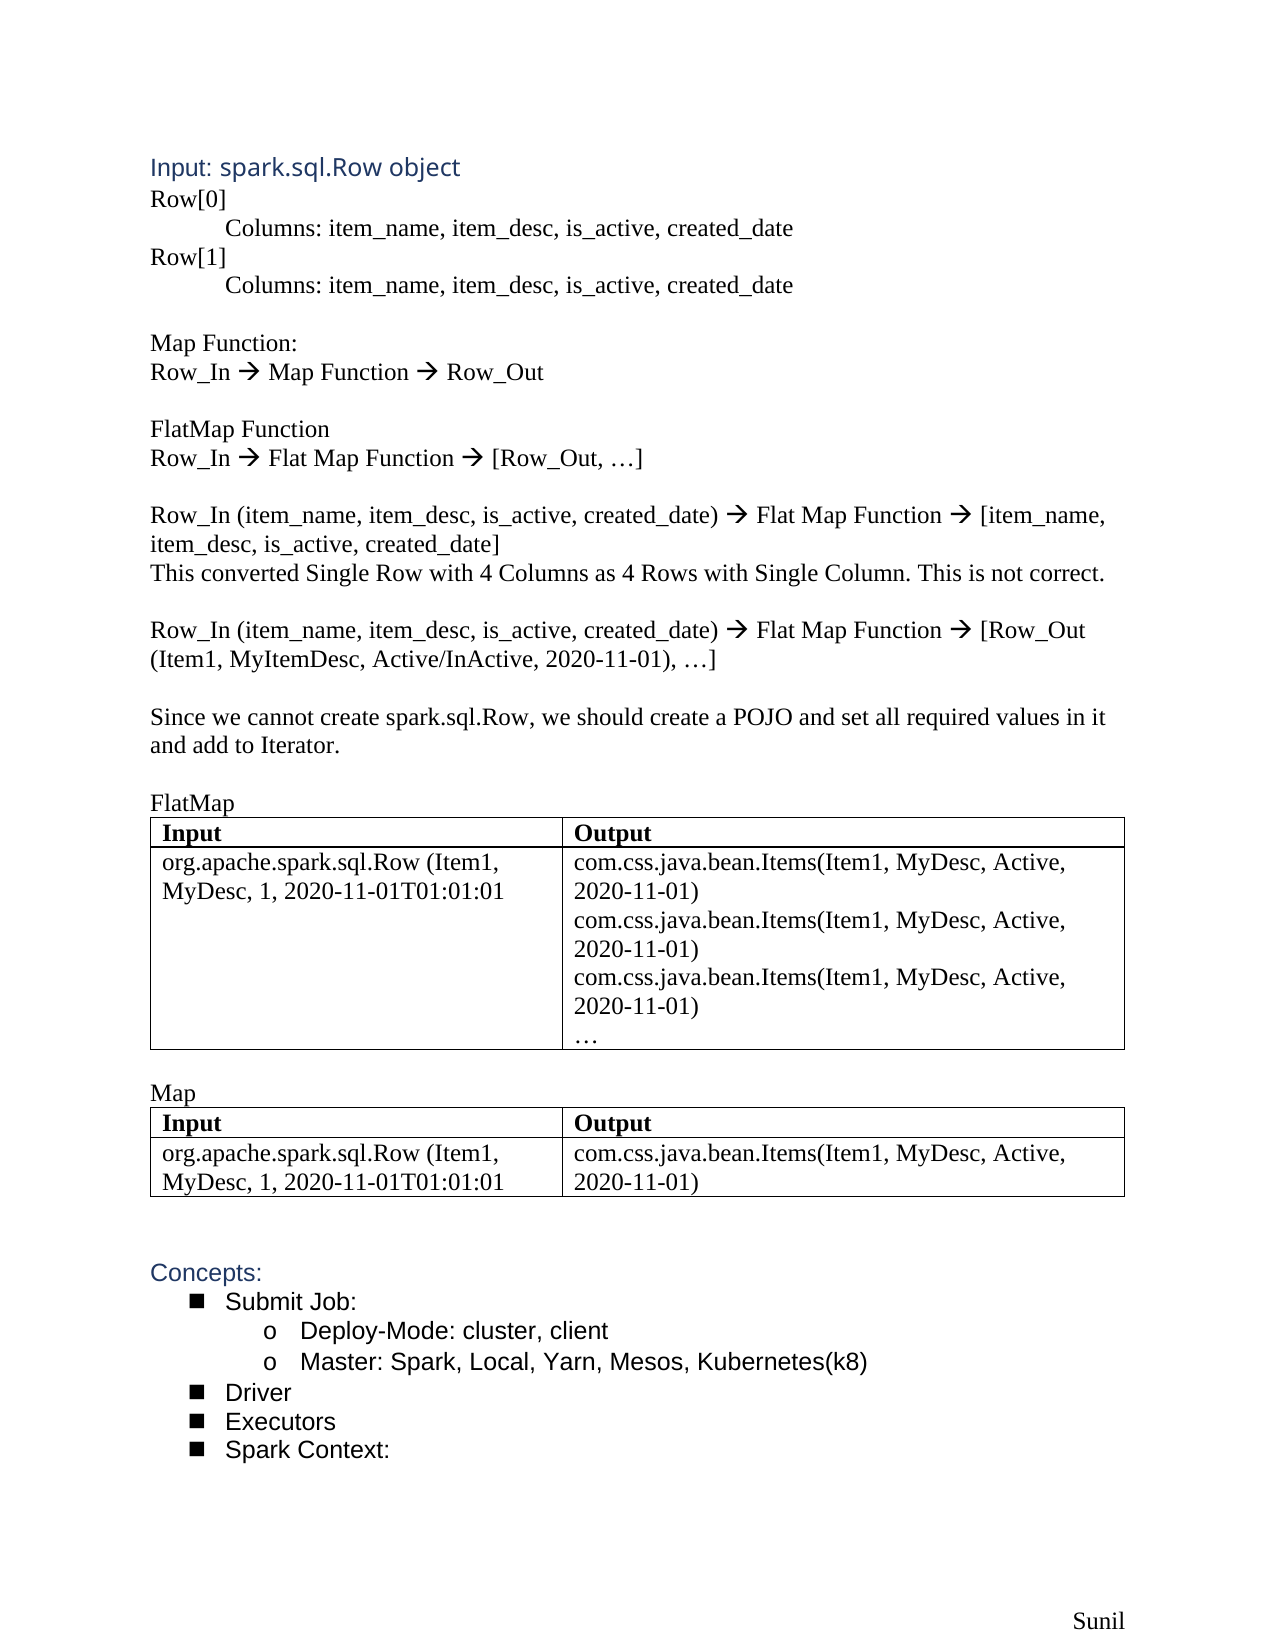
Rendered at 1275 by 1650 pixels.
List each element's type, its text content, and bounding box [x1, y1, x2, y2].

table_header Output [563, 818, 1124, 846]
text This converted Single Row with 4 Columns as 4 Rows with Single Column. This is not correct. [150, 558, 1125, 587]
text FlatMap [150, 788, 1125, 817]
table_cell org.apache.spark.sql.Row (Item1, MyDesc, 1, 2020-11-01T01:01:01 [151, 1138, 562, 1196]
list Spark Context: [187, 1435, 1125, 1464]
table_cell com.css.java.bean.Items(Item1, MyDesc, Active, 2020-11-01) com.css.java.bean.Items(Item1, MyDesc, Active, 2020-11-01) com.css.java.bean.Items(Item1, MyDesc, Active, 2020-11-01) … [563, 848, 1124, 1049]
text Row[1] [150, 242, 1125, 270]
text Row[0] [150, 184, 1125, 213]
table_cell com.css.java.bean.Items(Item1, MyDesc, Active, 2020-11-01) [563, 1138, 1124, 1196]
text FlatMap Function [150, 414, 1125, 443]
subtitle Input: spark.sql.Row object [150, 150, 1125, 184]
list Driver [187, 1378, 1125, 1407]
table_header Input [151, 1108, 562, 1137]
list Executors [187, 1407, 1125, 1435]
table_cell org.apache.spark.sql.Row (Item1, MyDesc, 1, 2020-11-01T01:01:01 [151, 848, 562, 1049]
text Columns: item_name, item_desc, is_active, created_date [150, 213, 1125, 242]
text Row_In Map Function Row_Out [150, 357, 1125, 385]
list Master: Spark, Local, Yarn, Mesos, Kubernetes(k8) [262, 1347, 1125, 1378]
text Map [150, 1078, 1125, 1107]
table_header Output [563, 1108, 1124, 1137]
text Row_In (item_name, item_desc, is_active, created_date) Flat Map Function [Row_Out (Item1, MyItemDesc, Active/InActive, 2020-11-01), …] [150, 615, 1125, 673]
table_header Input [151, 818, 562, 846]
subtitle Concepts: [150, 1258, 1125, 1287]
text Map Function: [150, 328, 1125, 357]
text Row_In Flat Map Function [Row_Out, …] [150, 443, 1125, 472]
text Columns: item_name, item_desc, is_active, created_date [150, 270, 1125, 299]
list Deploy-Mode: cluster, client [262, 1316, 1125, 1347]
list Submit Job: [187, 1287, 1125, 1316]
text Since we cannot create spark.sql.Row, we should create a POJO and set all required values in it and add to Iterator. [150, 702, 1125, 759]
text Row_In (item_name, item_desc, is_active, created_date) Flat Map Function [item_name, item_desc, is_active, created_date] [150, 500, 1125, 558]
